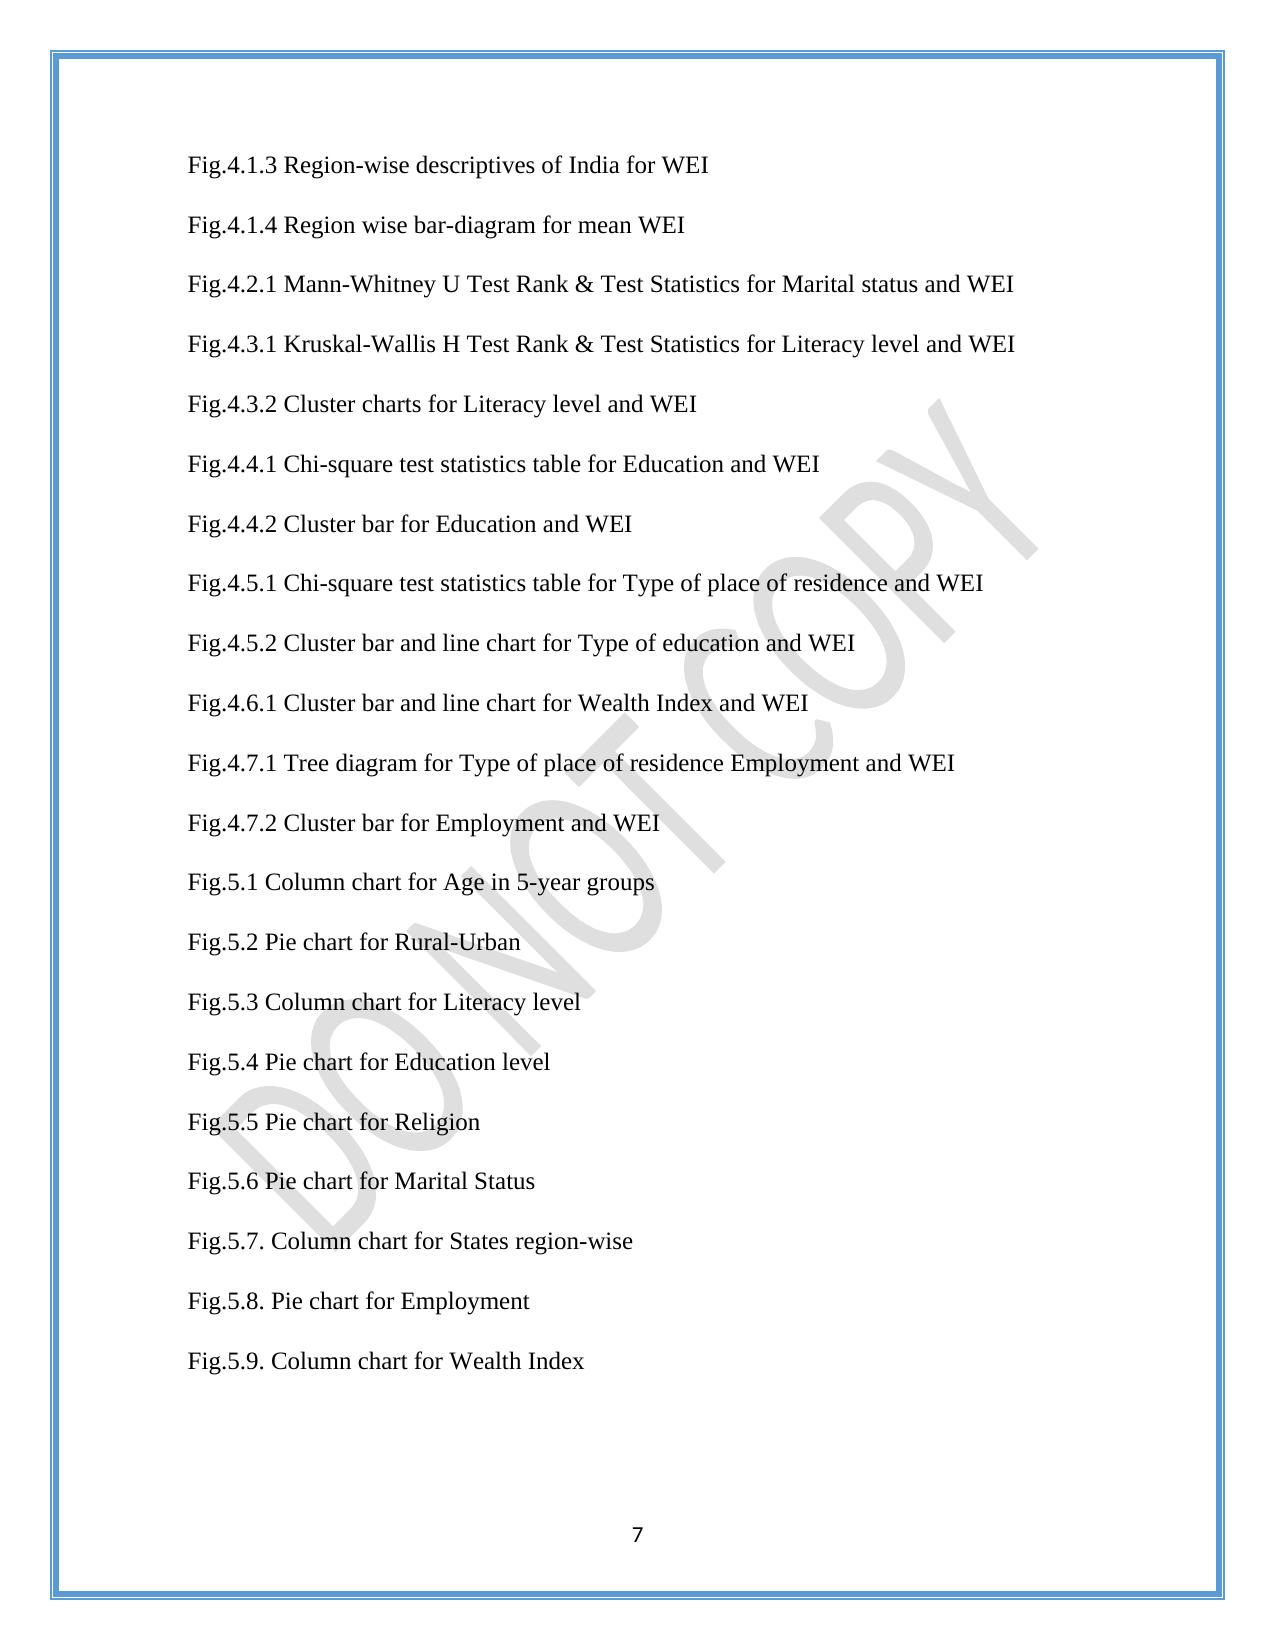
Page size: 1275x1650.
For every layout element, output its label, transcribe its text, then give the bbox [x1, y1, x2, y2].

text Fig.4.1.4 Region wise bar-diagram for mean WEI [187, 210, 1087, 238]
text Fig.4.7.2 Cluster bar for Employment and WEI [187, 808, 1087, 836]
text Fig.5.5 Pie chart for Religion [187, 1107, 1087, 1135]
text Fig.4.3.2 Cluster charts for Literacy level and WEI [187, 389, 1087, 418]
text Fig.4.6.1 Cluster bar and line chart for Wealth Index and WEI [187, 688, 1087, 717]
text Fig.5.4 Pie chart for Education level [187, 1047, 1087, 1076]
text Fig.4.1.3 Region-wise descriptives of India for WEI [187, 150, 1087, 179]
text Fig.5.6 Pie chart for Marital Status [187, 1166, 1087, 1195]
text Fig.5.2 Pie chart for Rural-Urban [187, 927, 1087, 956]
text Fig.4.5.1 Chi-square test statistics table for Type of place of residence and WEI [187, 568, 1087, 597]
text Fig.4.3.1 Kruskal-Wallis H Test Rank & Test Statistics for Literacy level and WEI [187, 329, 1087, 358]
text Fig.5.7. Column chart for States region-wise [187, 1226, 1087, 1255]
text Fig.4.7.1 Tree diagram for Type of place of residence Employment and WEI [187, 748, 1087, 777]
text Fig.5.8. Pie chart for Employment [187, 1286, 1087, 1315]
text Fig.5.9. Column chart for Wealth Index [187, 1346, 1087, 1374]
text Fig.4.2.1 Mann-Whitney U Test Rank & Test Statistics for Marital status and WEI [187, 269, 1087, 298]
text Fig.4.5.2 Cluster bar and line chart for Type of education and WEI [187, 628, 1087, 657]
text Fig.5.1 Column chart for Age in 5-year groups [187, 867, 1087, 896]
text Fig.4.4.1 Chi-square test statistics table for Education and WEI [187, 449, 1087, 478]
text Fig.4.4.2 Cluster bar for Education and WEI [187, 509, 1087, 537]
text Fig.5.3 Column chart for Literacy level [187, 987, 1087, 1016]
